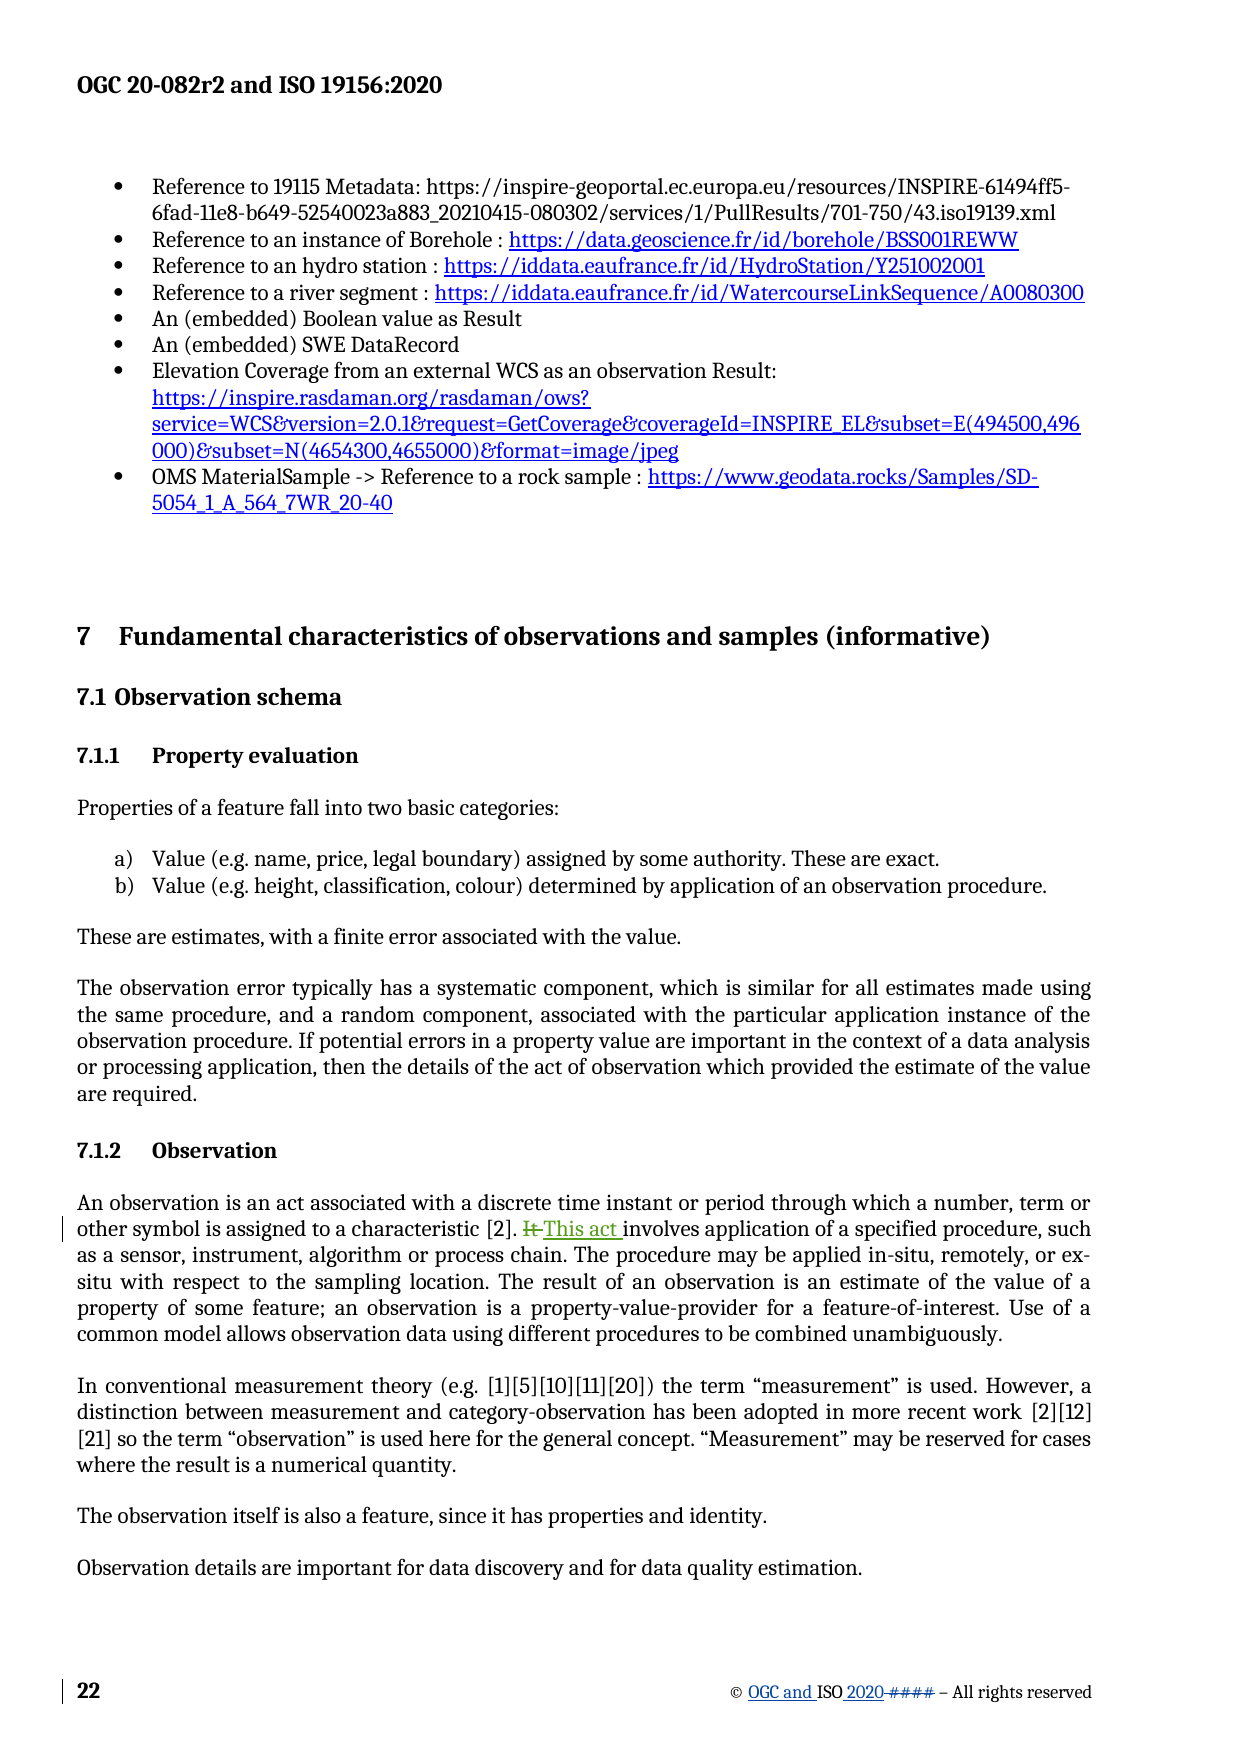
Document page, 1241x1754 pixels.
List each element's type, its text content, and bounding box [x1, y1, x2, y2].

list Reference to an instance of Borehole : https://data.geoscience.fr/id/borehole/BSS001REWW [114, 227, 1092, 253]
list Reference to a river segment : https://iddata.eaufrance.fr/id/WatercourseLinkSequence/A0080300 [114, 279, 1092, 306]
list Value (e.g. height, classification, colour) determined by application of an observation procedure. [114, 872, 1092, 899]
text The observation itself is also a feature, since it has properties and identity. [77, 1503, 1092, 1529]
subtitle Observation [77, 1138, 1092, 1164]
list Reference to an hydro station : https://iddata.eaufrance.fr/id/HydroStation/Y251002001 [114, 253, 1092, 279]
text Properties of a feature fall into two basic categories: [77, 795, 1092, 821]
list An (embedded) Boolean value as Result [114, 306, 1092, 332]
text These are estimates, with a finite error associated with the value. [77, 924, 1092, 950]
text In conventional measurement theory (e.g. [1][5][10][11][20]) the term “measurement” is used. However, a distinction between measurement and category-observation has been adopted in more recent work [2][12][21] so the term “observation” is used here for the general concept. “Measurement” may be reserved for cases where the result is a numerical quantity. [77, 1373, 1092, 1478]
subtitle Observation schema [77, 683, 1092, 712]
subtitle Property evaluation [77, 743, 1092, 770]
text An observation is an act associated with a discrete time instant or period through which a number, term or other symbol is assigned to a characteristic [2]. involves application of a specified procedure, such as a sensor, instrument, algorithm or process chain. The procedure may be applied in-situ, remotely, or ex-situ with respect to the sampling location. The result of an observation is an estimate of the value of a property of some feature; an observation is a property-value-provider for a feature-of-interest. Use of a common model allows observation data using different procedures to be combined unambiguously. [77, 1189, 1092, 1348]
subtitle Fundamental characteristics of observations and samples (informative) [77, 621, 1092, 652]
text Observation details are important for data discovery and for data quality estimation. [77, 1554, 1092, 1581]
list OMS MaterialSample -> Reference to a rock sample : https://www.geodata.rocks/Samples/SD-5054_1_A_564_7WR_20-40 [114, 464, 1092, 516]
list Value (e.g. name, price, legal boundary) assigned by some authority. These are exact. [114, 846, 1092, 872]
list Elevation Coverage from an external WCS as an observation Result: https://inspire.rasdaman.org/rasdaman/ows?service=WCS&version=2.0.1&request=GetCoverage&coverageId=INSPIRE_EL&subset=E(494500,496000)&subset=N(4654300,4655000)&format=image/jpeg [114, 358, 1092, 464]
list Reference to 19115 Metadata: https://inspire-geoportal.ec.europa.eu/resources/INSPIRE-61494ff5-6fad-11e8-b649-52540023a883_20210415-080302/services/1/PullResults/701-750/43.iso19139.xml [114, 174, 1092, 227]
list An (embedded) SWE DataRecord [114, 332, 1092, 358]
text The observation error typically has a systematic component, which is similar for all estimates made using the same procedure, and a random component, associated with the particular application instance of the observation procedure. If potential errors in a property value are important in the context of a data analysis or processing application, then the details of the act of observation which provided the estimate of the value are required. [77, 975, 1092, 1107]
